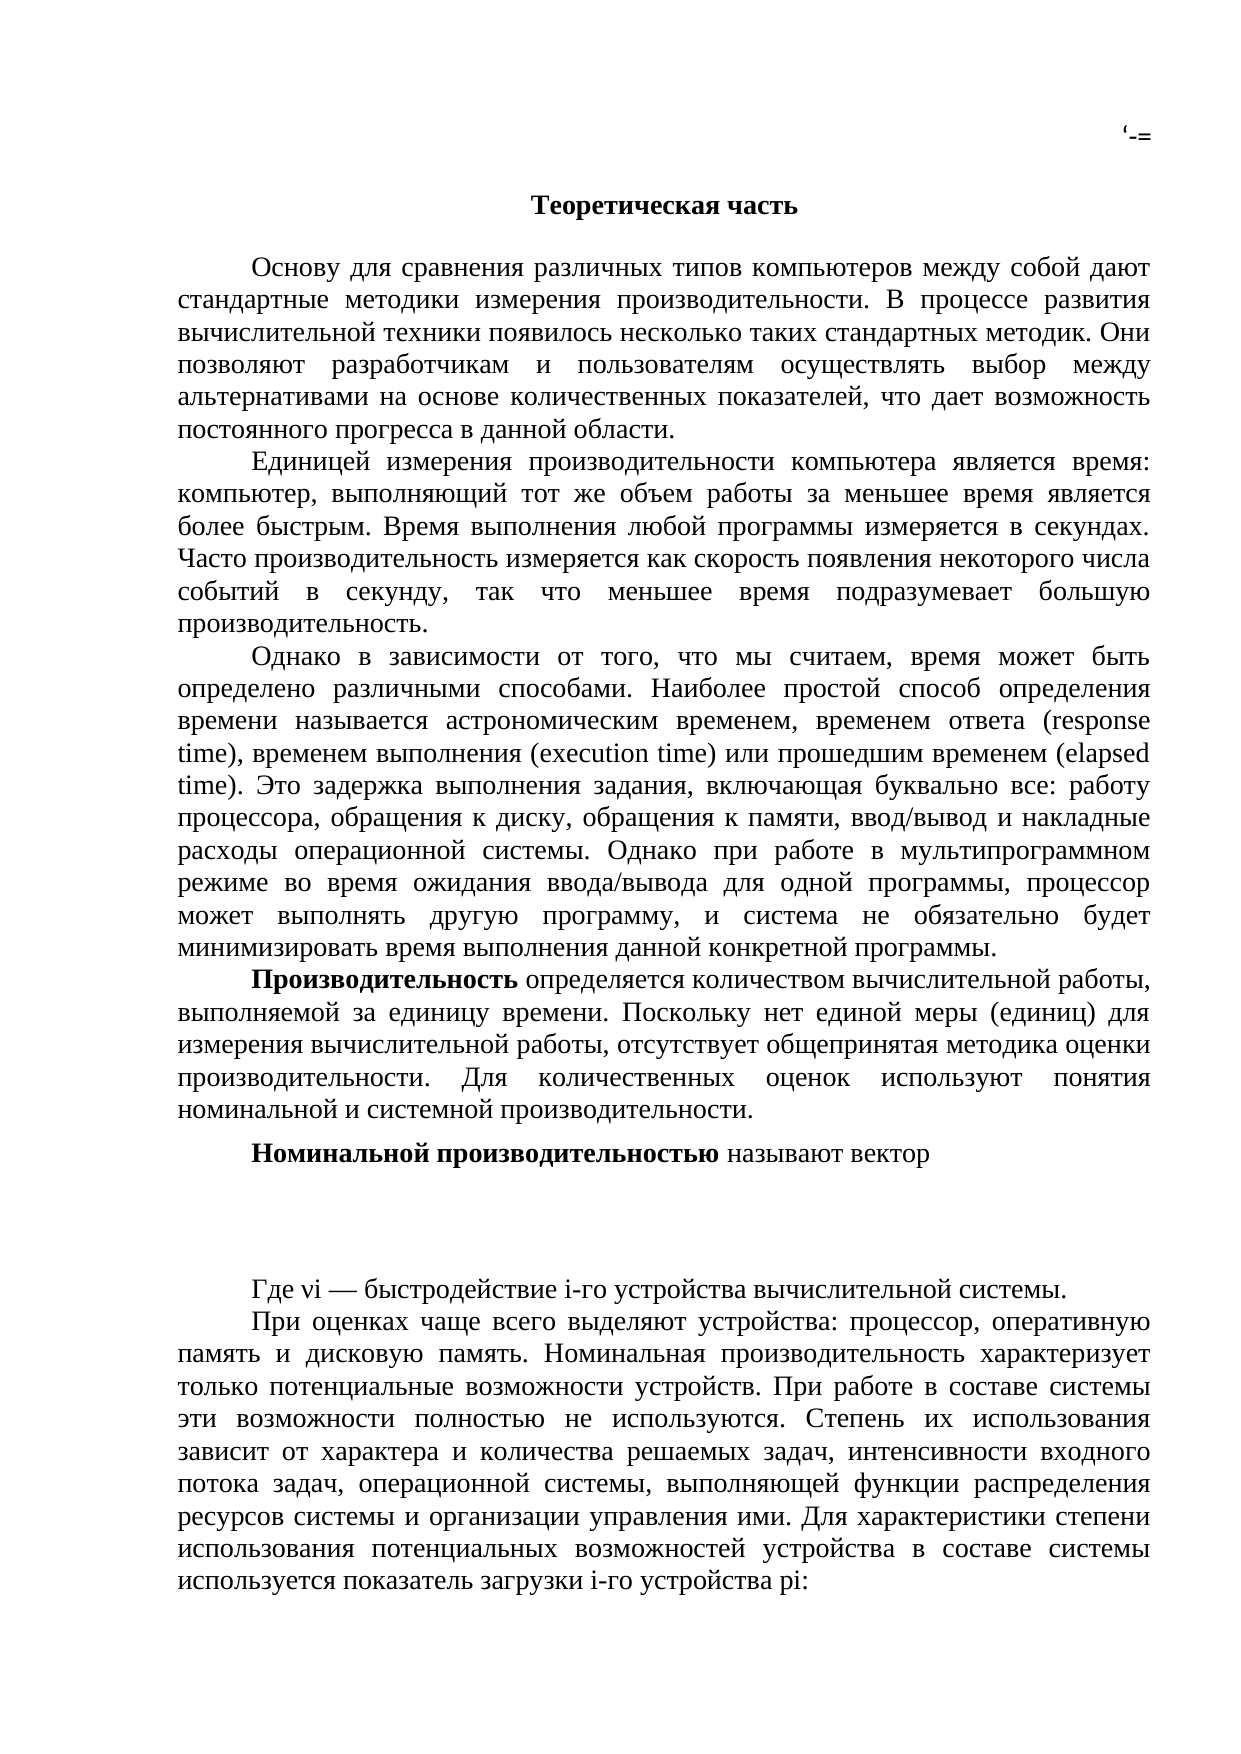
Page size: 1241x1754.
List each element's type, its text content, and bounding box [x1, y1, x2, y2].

text Единицей измерения производительности компьютера является время: компьютер, выполняющий тот же объем работы за меньшее время является более быстрым. Время выполнения любой программы измеряется в секундах. Часто производительность измеряется как скорость появления некоторого числа событий в секунду, так что меньшее время подразумевает большую производительность. [177, 444, 1152, 638]
text ‘-= [177, 118, 1152, 154]
text Теоретическая часть [177, 188, 1152, 221]
text Основу для сравнения различных типов компьютеров между собой дают стандартные методики измерения производительности. В процессе развития вычислительной техники появилось несколько таких стандартных методик. Они позволяют разработчикам и пользователям осуществлять выбор между альтернативами на основе количественных показателей, что дает возможность постоянного прогресса в данной области. [177, 250, 1152, 444]
text При оценках чаще всего выделяют устройства: процессор, оперативную память и дисковую память. Номинальная производительность характеризует только потенциальные возможности устройств. При работе в составе системы эти возможности полностью не используются. Степень их использования зависит от характера и количества решаемых задач, интенсивности входного потока задач, операционной системы, выполняющей функции распределения ресурсов системы и организации управления ими. Для характеристики степени использования потенциальных возможностей устройства в составе системы используется показатель загрузки i-го устройства pi: [177, 1304, 1152, 1596]
text Однако в зависимости от того, что мы считаем, время может быть определено различными способами. Наиболее простой способ определения времени называется астрономическим временем, временем ответа (response time), временем выполнения (execution time) или прошедшим временем (elapsed time). Это задержка выполнения задания, включающая буквально все: работу процессора, обращения к диску, обращения к памяти, ввод/вывод и накладные расходы операционной системы. Однако при работе в мультипрограммном режиме во время ожидания ввода/вывода для одной программы, процессор может выполнять другую программу, и система не обязательно будет минимизировать время выполнения данной конкретной программы. [177, 638, 1152, 962]
text Производительность определяется количеством вычислительной работы, выполняемой за единицу времени. Поскольку нет единой меры (единиц) для измерения вычислительной работы, отсутствует общепринятая методика оценки производительности. Для количественных оценок используют понятия номинальной и системной производительности. [177, 962, 1152, 1124]
text Номинальной производительностью называют вектор [177, 1124, 1152, 1168]
text Где νi — быстродействие i-го устройства вычислительной системы. [177, 1272, 1152, 1304]
